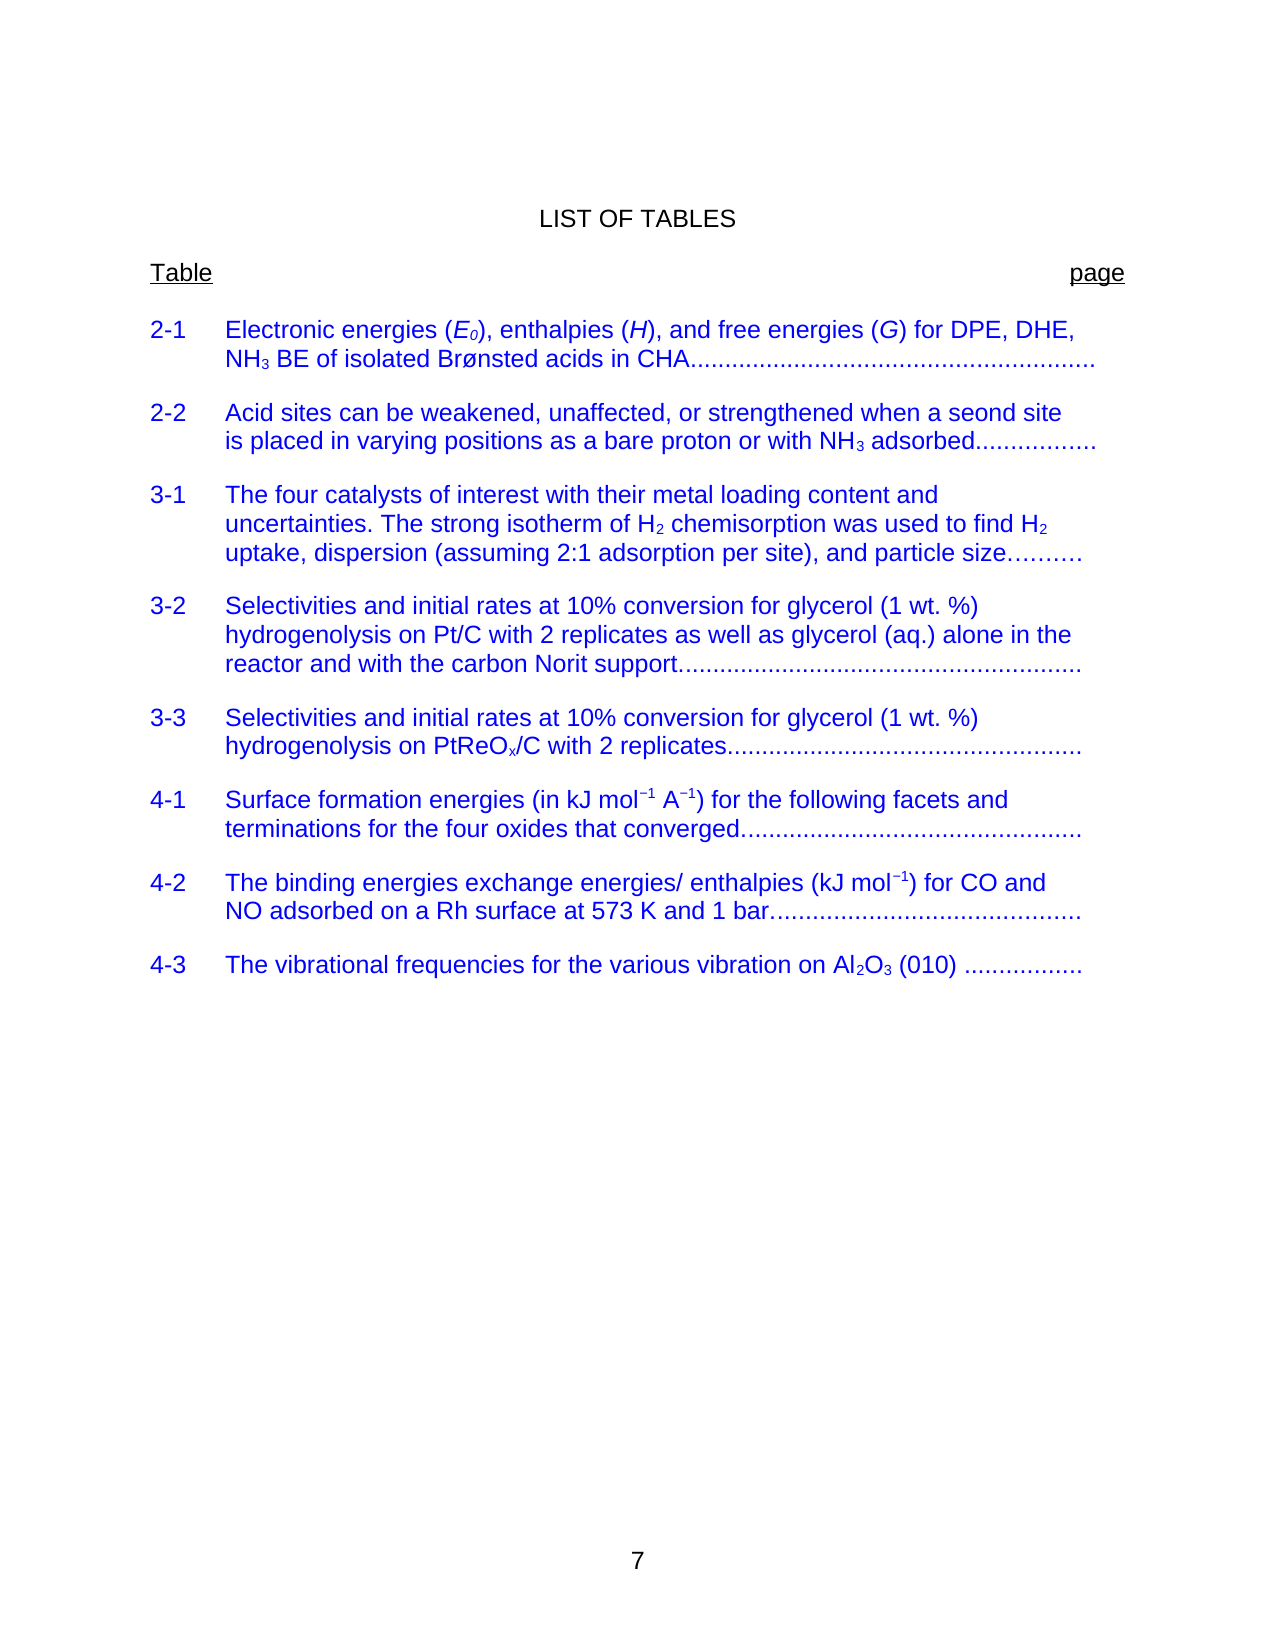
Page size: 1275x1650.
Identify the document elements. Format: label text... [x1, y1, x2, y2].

text 2-2 Acid sites can be weakened, unaffected, or strengthened when a seond site is placed in varying positions as a bare proton or with NH3 adsorbed. 72 [150, 397, 1080, 455]
title LIST OF TABLES [150, 204, 1125, 232]
text Table page [150, 257, 1125, 286]
text 4-2 The binding energies exchange energies/ enthalpies (kJ mol−1) for CO and NO adsorbed on a Rh surface at 573 K and 1 bar. 126 [150, 867, 1080, 925]
text 4-1 Surface formation energies (in kJ mol−1 A−1) for the following facets and terminations for the four oxides that converged. 122 [150, 785, 1080, 842]
text 3-1 The four catalysts of interest with their metal loading content and uncertainties. The strong isotherm of H2 chemisorption was used to find H2 uptake, dispersion (assuming 2:1 adsorption per site), and particle size. 103 [150, 480, 1080, 566]
text 4-3 The vibrational frequencies for the various vibration on Al2O3 (010) . 127 [150, 950, 1080, 979]
text 2-1 Electronic energies (E0), enthalpies (H), and free energies (G) for DPE, DHE, NH3 BE of isolated Brønsted acids in CHA 42 [150, 315, 1080, 372]
text 3-2 Selectivities and initial rates at 10% conversion for glycerol (1 wt. %) hydrogenolysis on Pt/C with 2 replicates as well as glycerol (aq.) alone in the reactor and with the carbon Norit support. 106 [150, 591, 1080, 677]
text 3-3 Selectivities and initial rates at 10% conversion for glycerol (1 wt. %) hydrogenolysis on PtReOx/C with 2 replicates. 107 [150, 702, 1080, 760]
